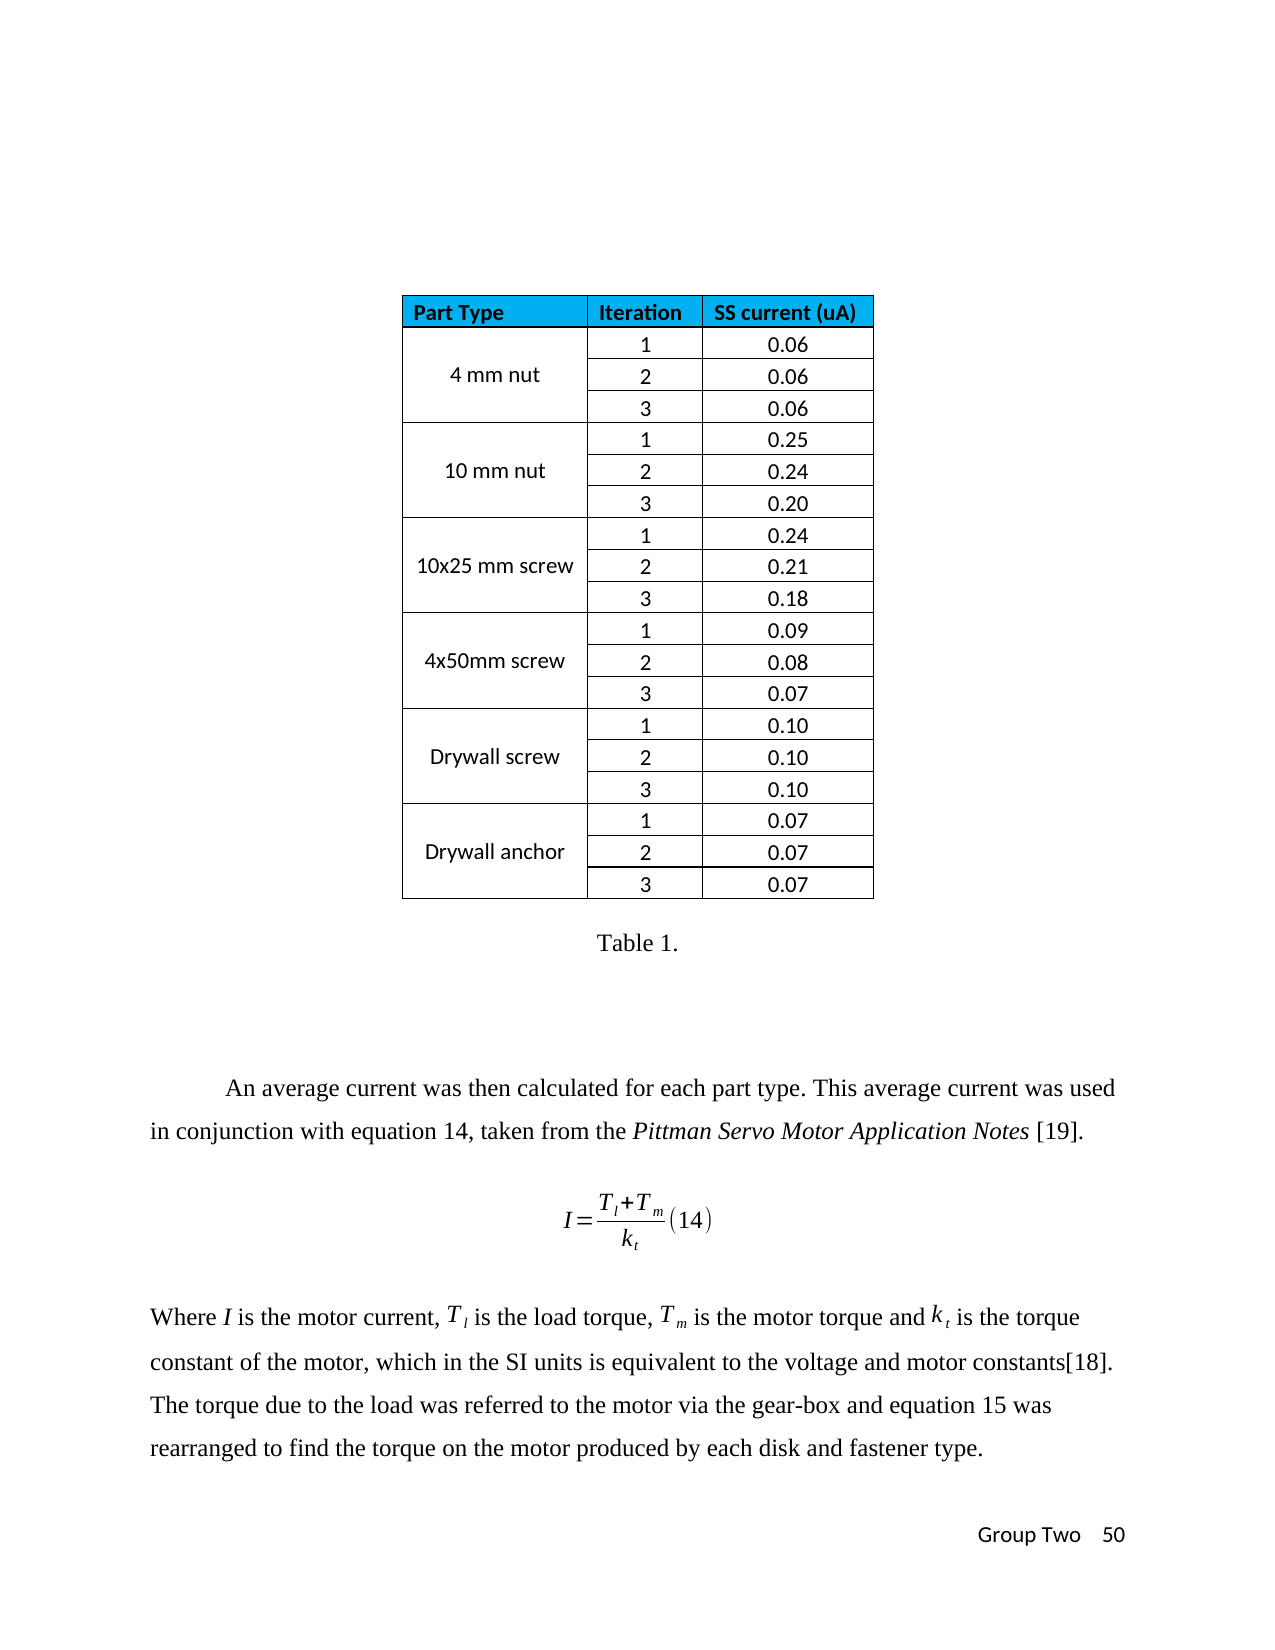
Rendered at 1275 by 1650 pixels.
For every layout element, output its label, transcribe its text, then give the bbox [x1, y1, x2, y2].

table_cell 2 [588, 550, 702, 581]
table_cell 0.07 [703, 868, 873, 898]
table_cell 0.21 [703, 550, 873, 581]
table_cell 1 [588, 423, 702, 453]
table_cell 2 [588, 359, 702, 390]
table_cell 0.08 [703, 645, 873, 676]
table_header SS current (uA) [703, 296, 873, 326]
table_cell 3 [588, 772, 702, 803]
table_cell Drywall anchor [403, 804, 587, 898]
table_cell 0.24 [703, 518, 873, 549]
table_cell 0.07 [703, 677, 873, 708]
table_cell 0.20 [703, 486, 873, 517]
table_cell 2 [588, 740, 702, 771]
table_cell 3 [588, 677, 702, 708]
table_cell 0.18 [703, 582, 873, 612]
table_header Iteration [588, 296, 702, 326]
table_cell 0.07 [703, 804, 873, 835]
table_cell 1 [588, 804, 702, 835]
table_cell 0.10 [703, 772, 873, 803]
table_cell 0.06 [703, 391, 873, 422]
table_cell 10x25 mm screw [403, 518, 587, 612]
table_header Part Type [403, 296, 587, 326]
table_cell 0.25 [703, 423, 873, 453]
table_cell 0.09 [703, 613, 873, 644]
table_cell 3 [588, 391, 702, 422]
table_cell 0.07 [703, 836, 873, 866]
table_cell 3 [588, 868, 702, 898]
table_cell 4 mm nut [403, 328, 587, 422]
table_cell 4x50mm screw [403, 613, 587, 708]
table_cell 0.24 [703, 455, 873, 485]
table_cell 1 [588, 328, 702, 358]
table_cell 1 [588, 613, 702, 644]
table_cell 0.10 [703, 740, 873, 771]
text An average current was then calculated for each part type. This average current was used in conjunction with equation 14, taken from the Pittman Servo Motor Application Notes [19]. [150, 1073, 1125, 1145]
table_cell 2 [588, 455, 702, 485]
table_cell 0.06 [703, 359, 873, 390]
table_cell Drywall screw [403, 709, 587, 803]
table_cell 3 [588, 486, 702, 517]
table_cell 2 [588, 645, 702, 676]
table_cell 10 mm nut [403, 423, 587, 517]
table_cell 1 [588, 709, 702, 739]
text Where I is the motor current, is the load torque, is the motor torque and is the torque constant of the motor, which in the SI units is equivalent to the voltage and motor constants[18]. The torque due to the load was referred to the motor via the gear-box and equation 15 was rearranged to find the torque on the motor produced by each disk and fastener type. [150, 1301, 1125, 1462]
table_cell 0.10 [703, 709, 873, 739]
text Table 1. [150, 928, 1125, 957]
table_cell 3 [588, 582, 702, 612]
table_cell 2 [588, 836, 702, 866]
table_cell 1 [588, 518, 702, 549]
table_cell 0.06 [703, 328, 873, 358]
